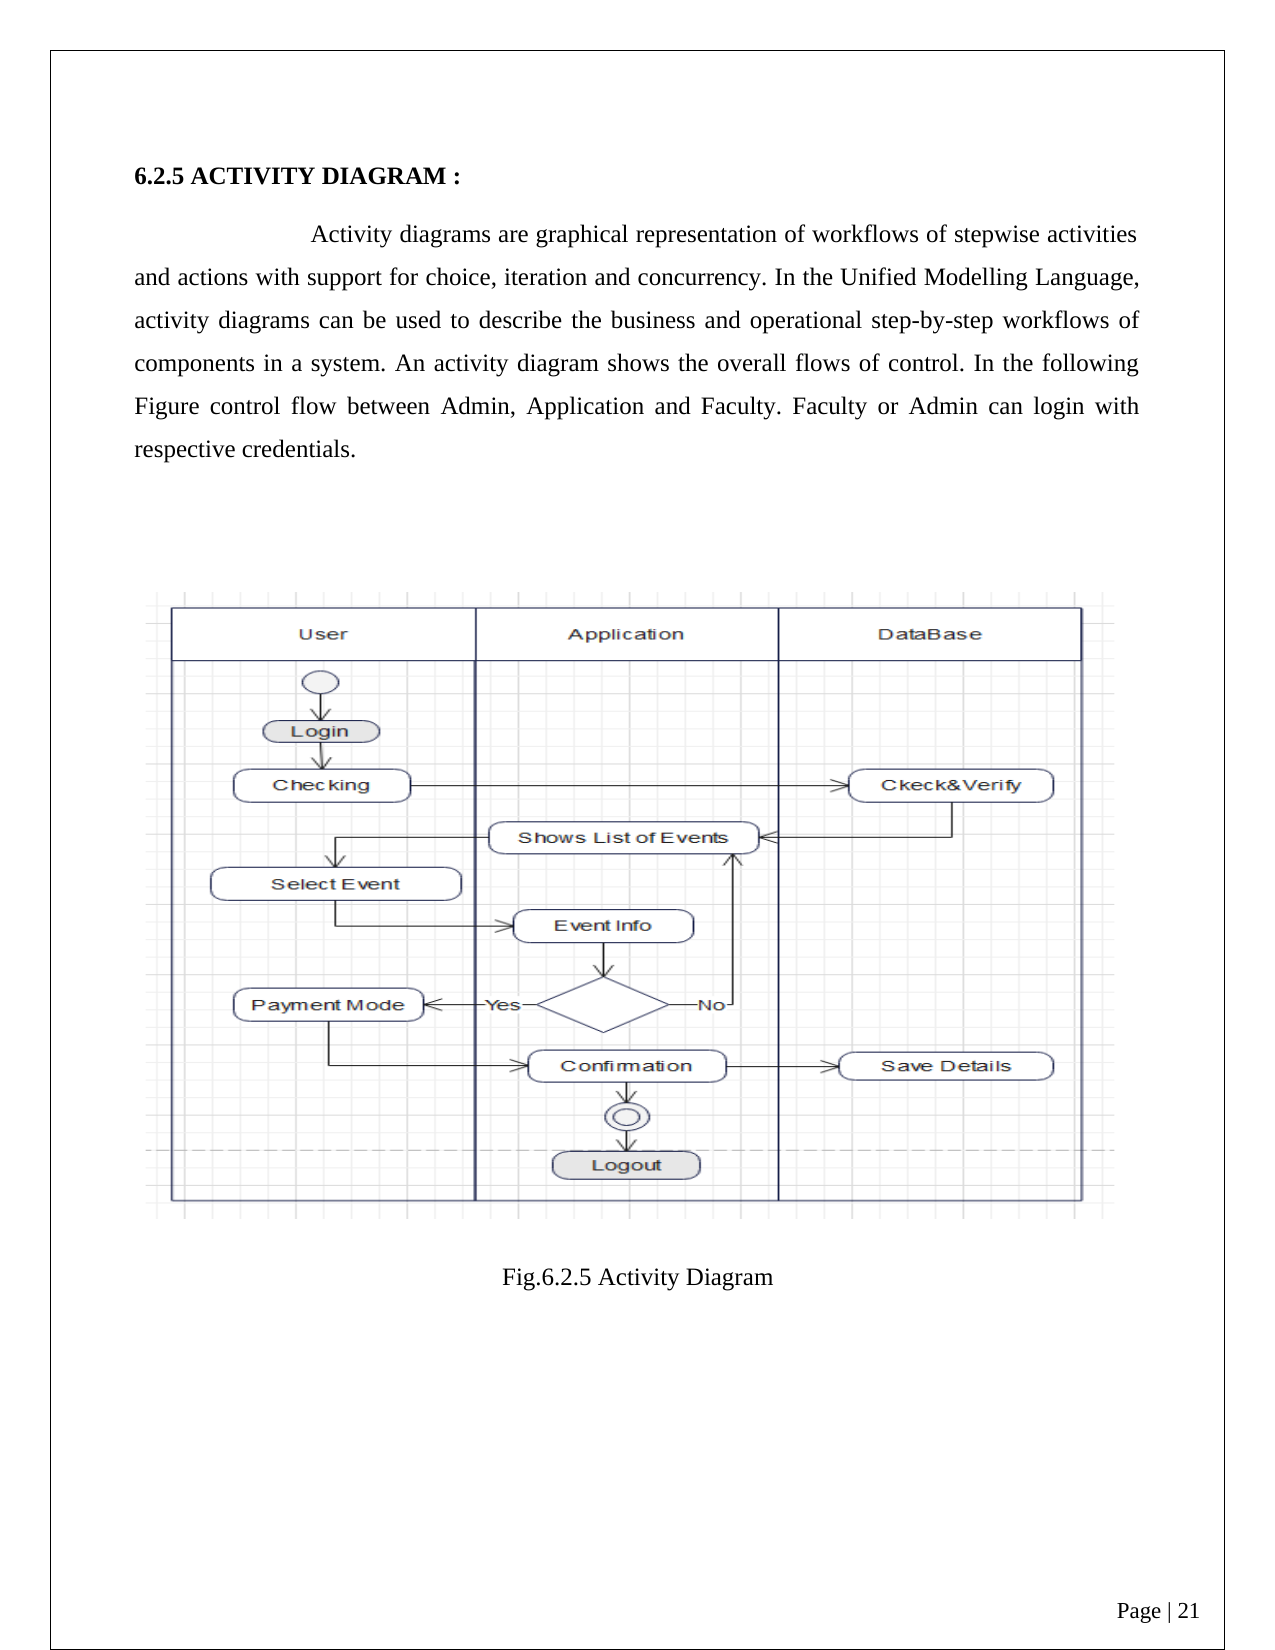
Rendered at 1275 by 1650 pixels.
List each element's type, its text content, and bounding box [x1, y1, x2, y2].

picture [145, 592, 1115, 1219]
text 6.2.5 ACTIVITY DIAGRAM : [134, 161, 1200, 190]
text Fig.6.2.5 Activity Diagram [75, 1262, 1200, 1291]
text Activity diagrams are graphical representation of workflows of stepwise activities and actions with support for choice, iteration and concurrency. In the Unified Modelling Language, activity diagrams can be used to describe the business and operational step-by-step workflows of components in a system. An activity diagram shows the overall flows of control. In the following Figure control flow between Admin, Application and Faculty. Faculty or Admin can login with respective credentials. [134, 219, 1141, 463]
